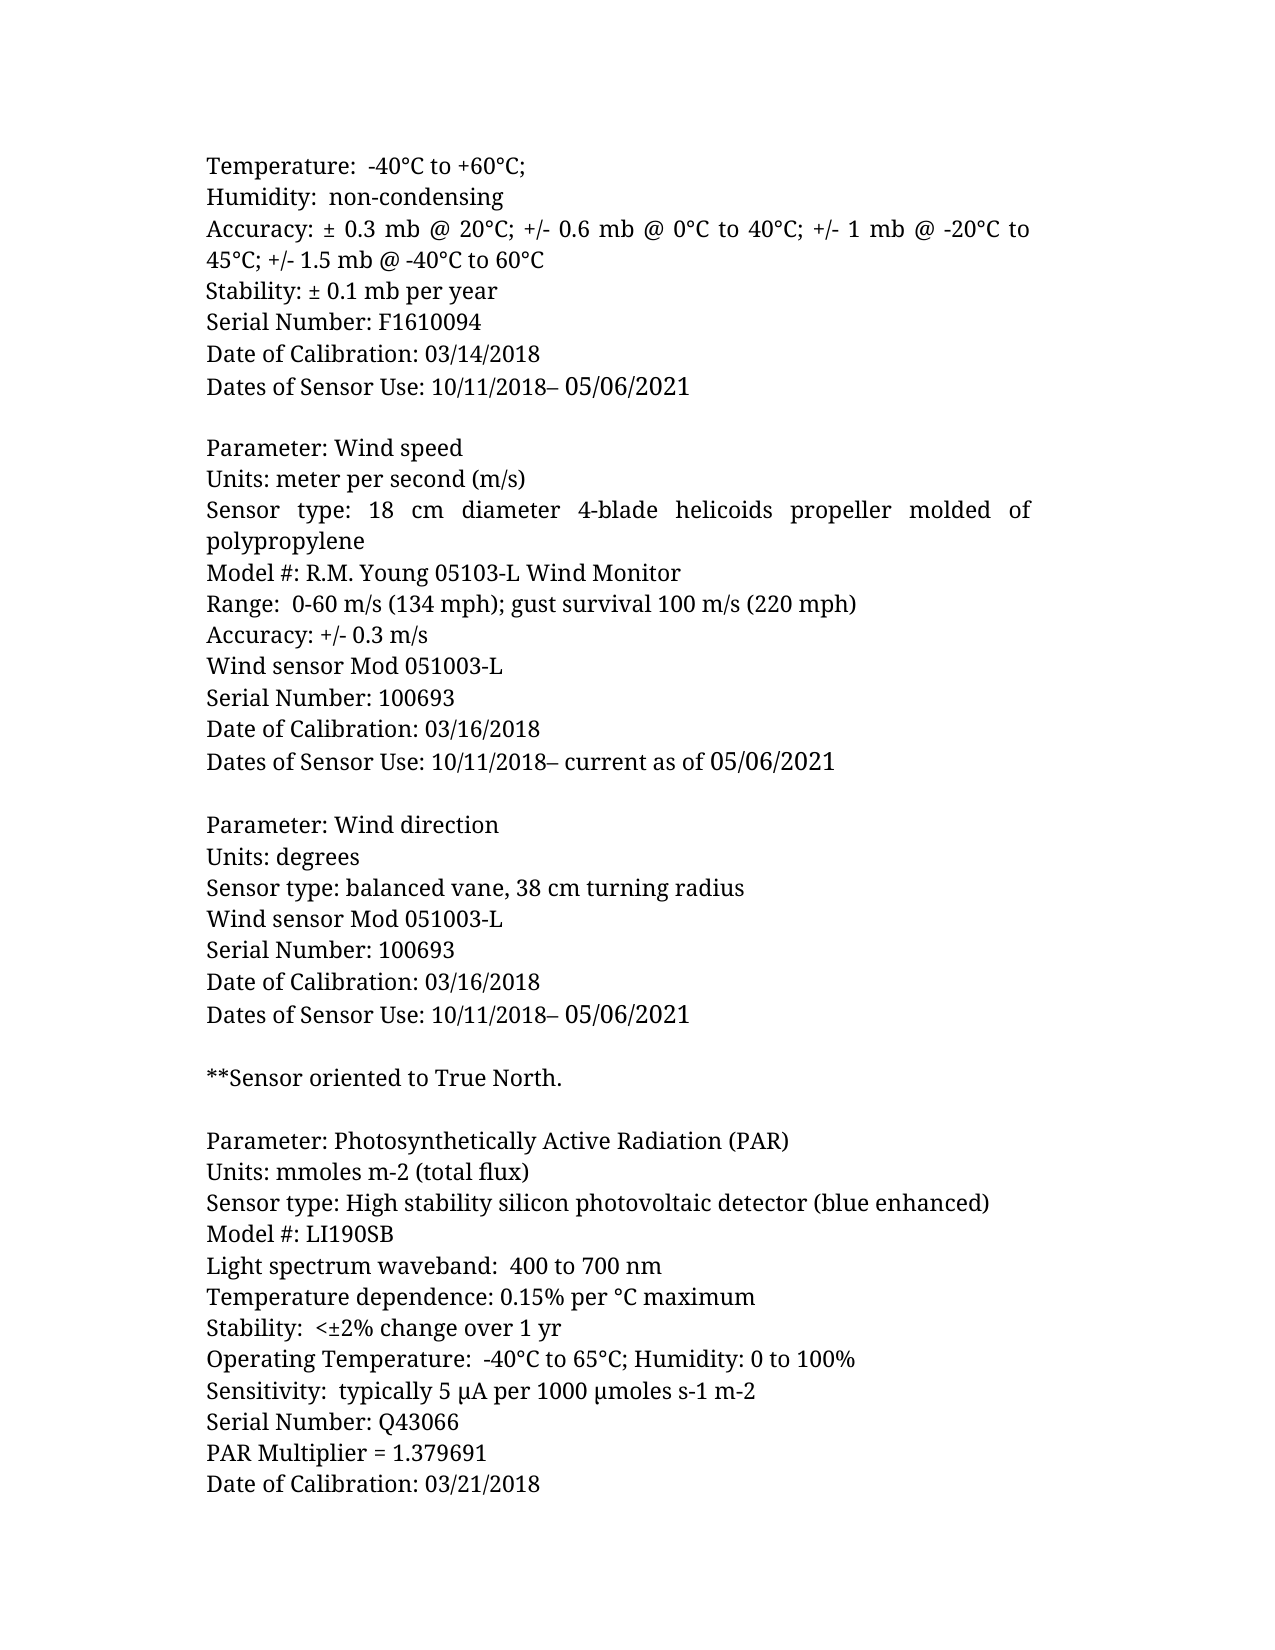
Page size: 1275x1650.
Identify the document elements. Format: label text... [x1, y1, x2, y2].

text Units: mmoles m-2 (total flux) [206, 1156, 1031, 1187]
text Units: degrees [206, 841, 1031, 872]
text Dates of Sensor Use: 10/11/2018– 05/06/2021 [206, 997, 1031, 1031]
text Accuracy: ± 0.3 mb @ 20°C; +/- 0.6 mb @ 0°C to 40°C; +/- 1 mb @ -20°C to 45°C; +/- 1.5 mb @ -40°C to 60°C [206, 212, 1031, 275]
text Serial Number: 100693 [150, 934, 1031, 966]
text Model #: R.M. Young 05103-L Wind Monitor [206, 557, 1031, 588]
text Wind sensor Mod 051003-L [150, 903, 1031, 934]
text Temperature dependence: 0.15% per °C maximum [206, 1281, 1031, 1312]
text Stability: <±2% change over 1 yr [206, 1312, 1031, 1343]
text Date of Calibration: 03/16/2018 [206, 713, 1031, 744]
text Stability: ± 0.1 mb per year [187, 275, 1031, 306]
text Wind sensor Mod 051003-L [150, 650, 1031, 682]
text Date of Calibration: 03/16/2018 [206, 966, 1031, 997]
text Units: meter per second (m/s) [206, 463, 1031, 494]
text **Sensor oriented to True North. [206, 1062, 1031, 1093]
text Serial Number: Q43066 [206, 1406, 1031, 1437]
text Parameter: Wind direction [206, 809, 1031, 841]
text Dates of Sensor Use: 10/11/2018– 05/06/2021 [206, 369, 1031, 403]
text Parameter: Wind speed [206, 432, 1031, 463]
text PAR Multiplier = 1.379691 [150, 1437, 1031, 1468]
text Date of Calibration: 03/21/2018 [206, 1468, 1031, 1500]
text Range: 0-60 m/s (134 mph); gust survival 100 m/s (220 mph) [206, 588, 1031, 619]
text Date of Calibration: 03/14/2018 [206, 337, 1031, 369]
text Serial Number: 100693 [150, 682, 1031, 713]
text Accuracy: +/- 0.3 m/s [206, 619, 1031, 650]
text Sensor type: High stability silicon photovoltaic detector (blue enhanced) [206, 1187, 1031, 1218]
text Serial Number: F1610094 [150, 306, 1031, 337]
text Sensor type: balanced vane, 38 cm turning radius [206, 872, 1031, 903]
text Sensor type: 18 cm diameter 4-blade helicoids propeller molded of polypropylene [206, 494, 1031, 557]
text Operating Temperature: -40°C to 65°C; Humidity: 0 to 100% [206, 1343, 1031, 1375]
text Parameter: Photosynthetically Active Radiation (PAR) [187, 1125, 1031, 1156]
text Light spectrum waveband: 400 to 700 nm [206, 1250, 1031, 1281]
text Sensitivity: typically 5 µA per 1000 µmoles s-1 m-2 [206, 1375, 1031, 1406]
text Humidity: non-condensing [206, 181, 1031, 212]
text Dates of Sensor Use: 10/11/2018– current as of 05/06/2021 [206, 744, 1031, 778]
text Model #: LI190SB [206, 1218, 1031, 1250]
text Temperature: -40°C to +60°C; [206, 150, 1031, 181]
